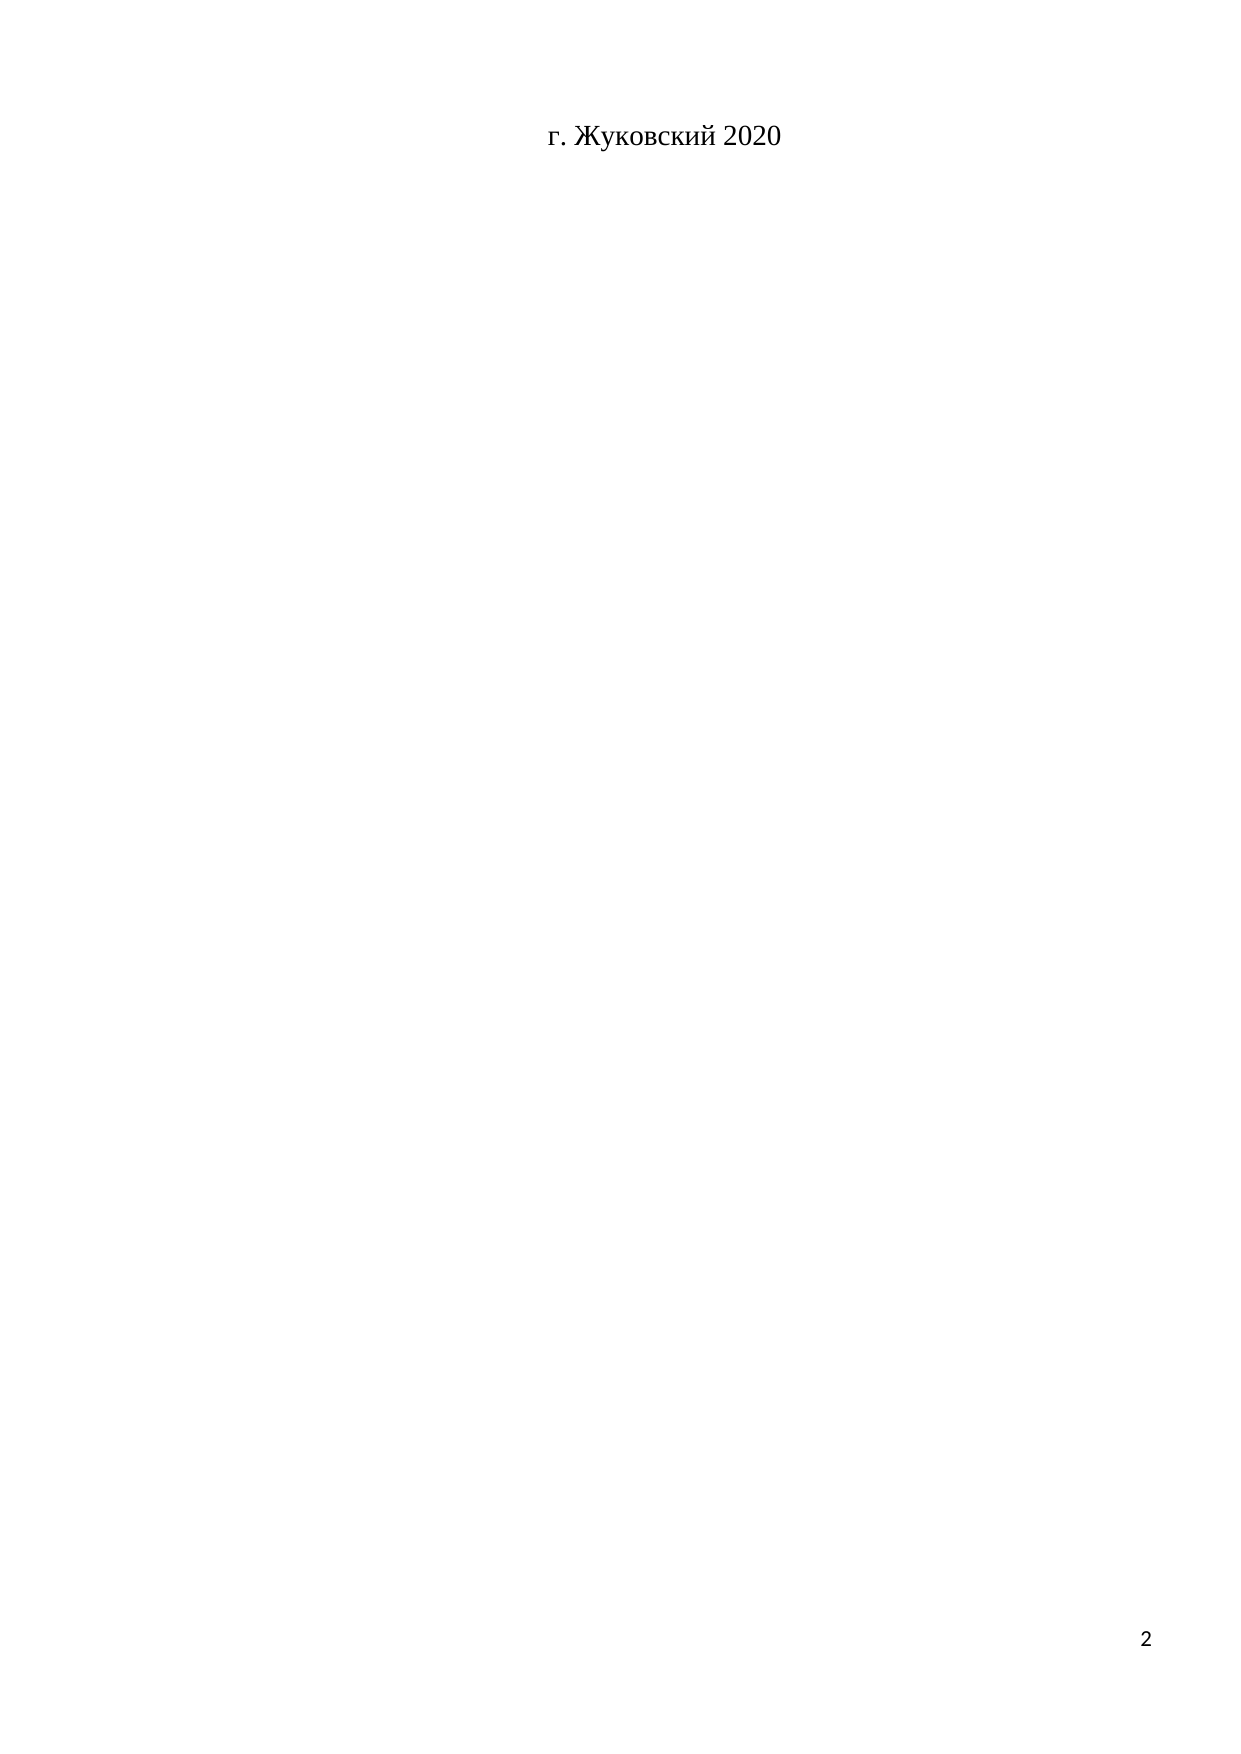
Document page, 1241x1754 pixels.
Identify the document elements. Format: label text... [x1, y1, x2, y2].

text г. Жуковский 2020 [177, 118, 1152, 152]
